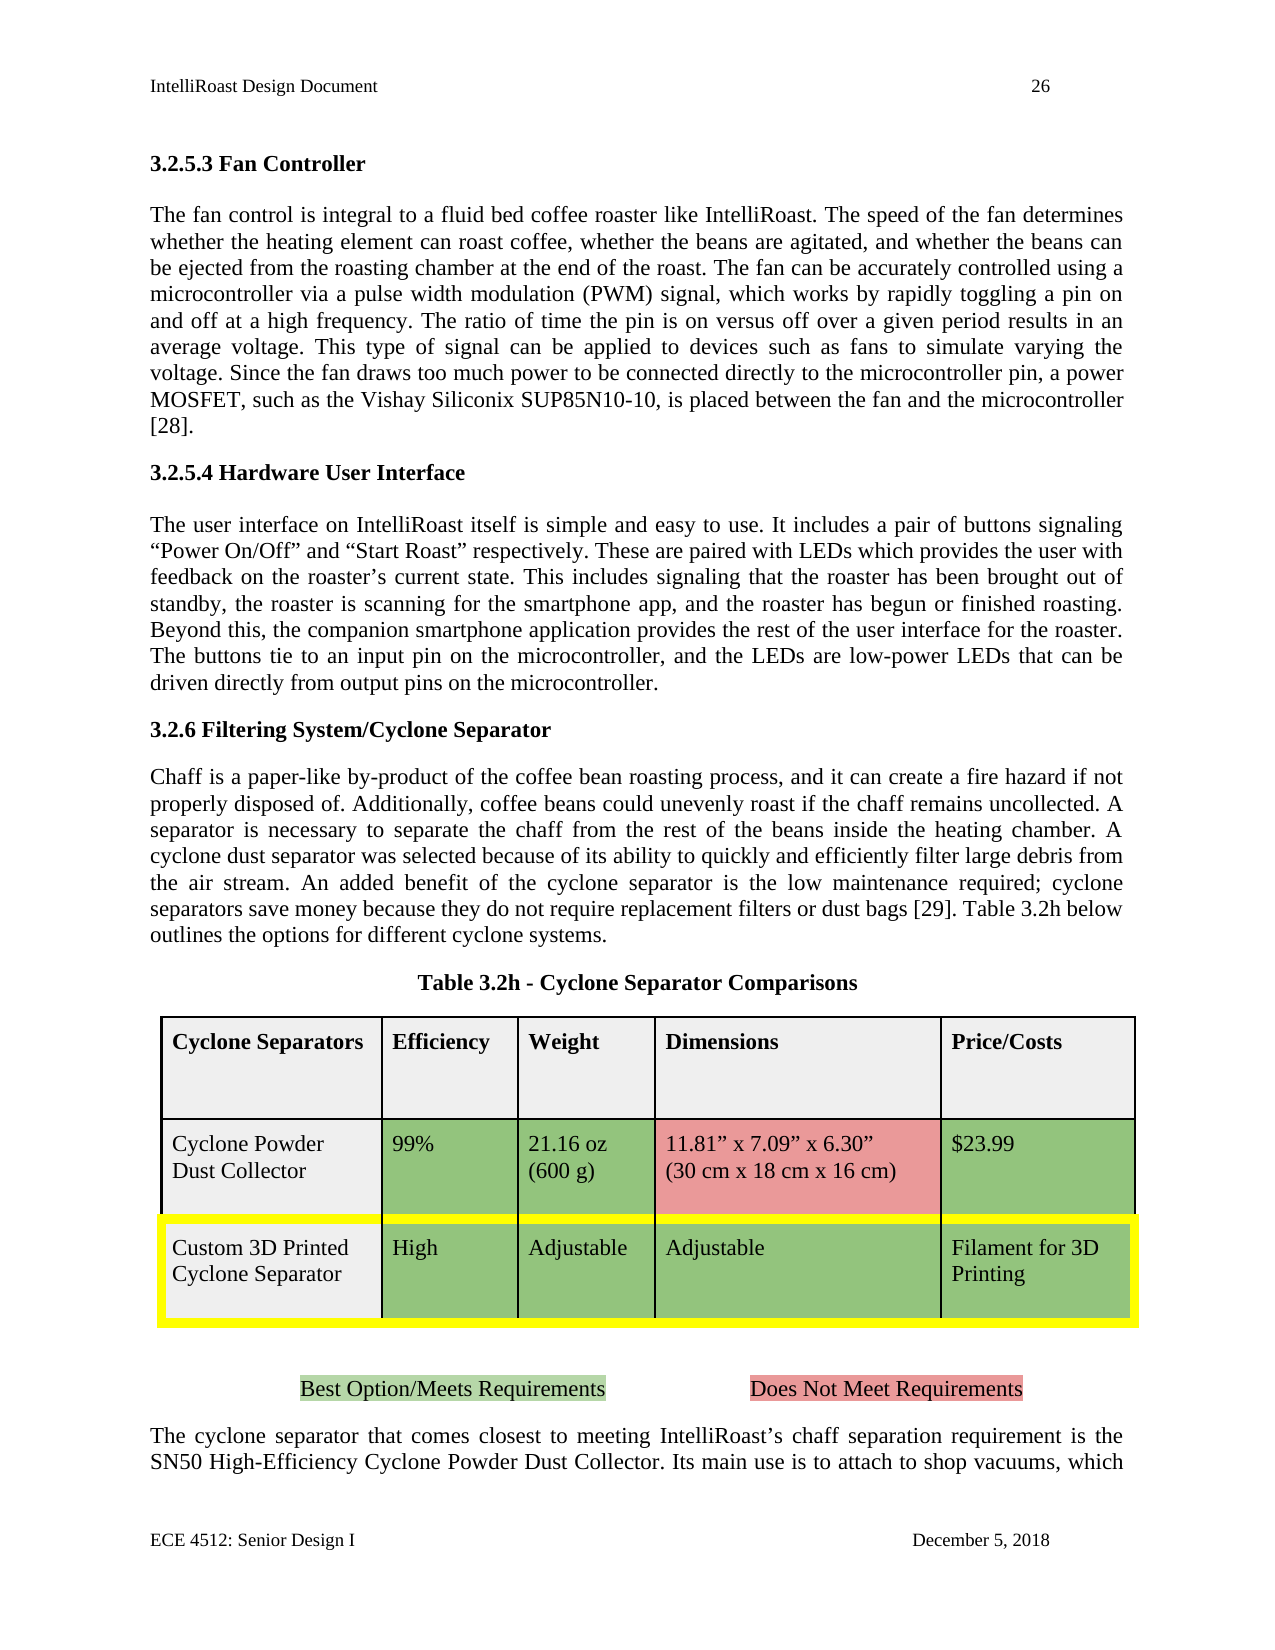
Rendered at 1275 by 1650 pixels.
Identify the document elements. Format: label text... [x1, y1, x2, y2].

table_cell Adjustable [519, 1224, 654, 1318]
table_cell 21.16 oz (600 g) [519, 1120, 654, 1214]
text The user interface on IntelliRoast itself is simple and easy to use. It includes a pair of buttons signaling “Power On/Off” and “Start Roast” respectively. These are paired with LEDs which provides the user with feedback on the roaster’s current state. This includes signaling that the roaster has been brought out of standby, the roaster is scanning for the smartphone app, and the roaster has begun or finished roasting. Beyond this, the companion smartphone application provides the rest of the user interface for the roaster. The buttons tie to an input pin on the microcontroller, and the LEDs are low-power LEDs that can be driven directly from output pins on the microcontroller. [150, 511, 1125, 695]
table_header Price/Costs [942, 1018, 1134, 1118]
table_cell Filament for 3D Printing [942, 1224, 1130, 1318]
text 3.2.5.4 Hardware User Interface [150, 459, 1125, 486]
table_header Efficiency [383, 1018, 517, 1118]
table_header Dimensions [656, 1018, 940, 1118]
text 3.2.5.3 Fan Controller [150, 150, 1125, 176]
table_header Cyclone Separators [163, 1018, 381, 1118]
table_cell Custom 3D Printed Cyclone Separator [166, 1224, 381, 1318]
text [150, 1422, 1125, 1474]
table_cell 99% [383, 1120, 517, 1214]
table_cell $23.99 [942, 1120, 1134, 1214]
text Chaff is a paper-like by-product of the coffee bean roasting process, and it can create a fire hazard if not properly disposed of. Additionally, coffee beans could unevenly roast if the chaff remains uncollected. A separator is necessary to separate the chaff from the rest of the beans inside the heating chamber. A cyclone dust separator was selected because of its ability to quickly and efficiently filter large debris from the air stream. An added benefit of the cyclone separator is the low maintenance required; cyclone separators save money because they do not require replacement filters or dust bags [29]. Table 3.2h below outlines the options for different cyclone systems. [150, 763, 1125, 948]
table_cell Adjustable [656, 1224, 940, 1318]
table_header Weight [519, 1018, 654, 1118]
table_cell Cyclone Powder Dust Collector [163, 1120, 381, 1214]
text 3.2.6 Filtering System/Cyclone Separator [150, 716, 1125, 742]
table_cell High [383, 1224, 517, 1318]
text Best Option/Meets Requirements Does Not Meet Requirements [225, 1374, 1125, 1401]
table_cell 11.81” x 7.09” x 6.30” (30 cm x 18 cm x 16 cm) [656, 1120, 940, 1214]
text Table 3.2h - Cyclone Separator Comparisons [150, 968, 1125, 995]
text The fan control is integral to a fluid bed coffee roaster like IntelliRoast. The speed of the fan determines whether the heating element can roast coffee, whether the beans are agitated, and whether the beans can be ejected from the roasting chamber at the end of the roast. The fan can be accurately controlled using a microcontroller via a pulse width modulation (PWM) signal, which works by rapidly toggling a pin on and off at a high frequency. The ratio of time the pin is on versus off over a given period results in an average voltage. This type of signal can be applied to devices such as fans to simulate varying the voltage. Since the fan draws too much power to be connected directly to the microcontroller pin, a power MOSFET, such as the Vishay Siliconix SUP85N10-10, is placed between the fan and the microcontroller [28]. [150, 201, 1125, 438]
